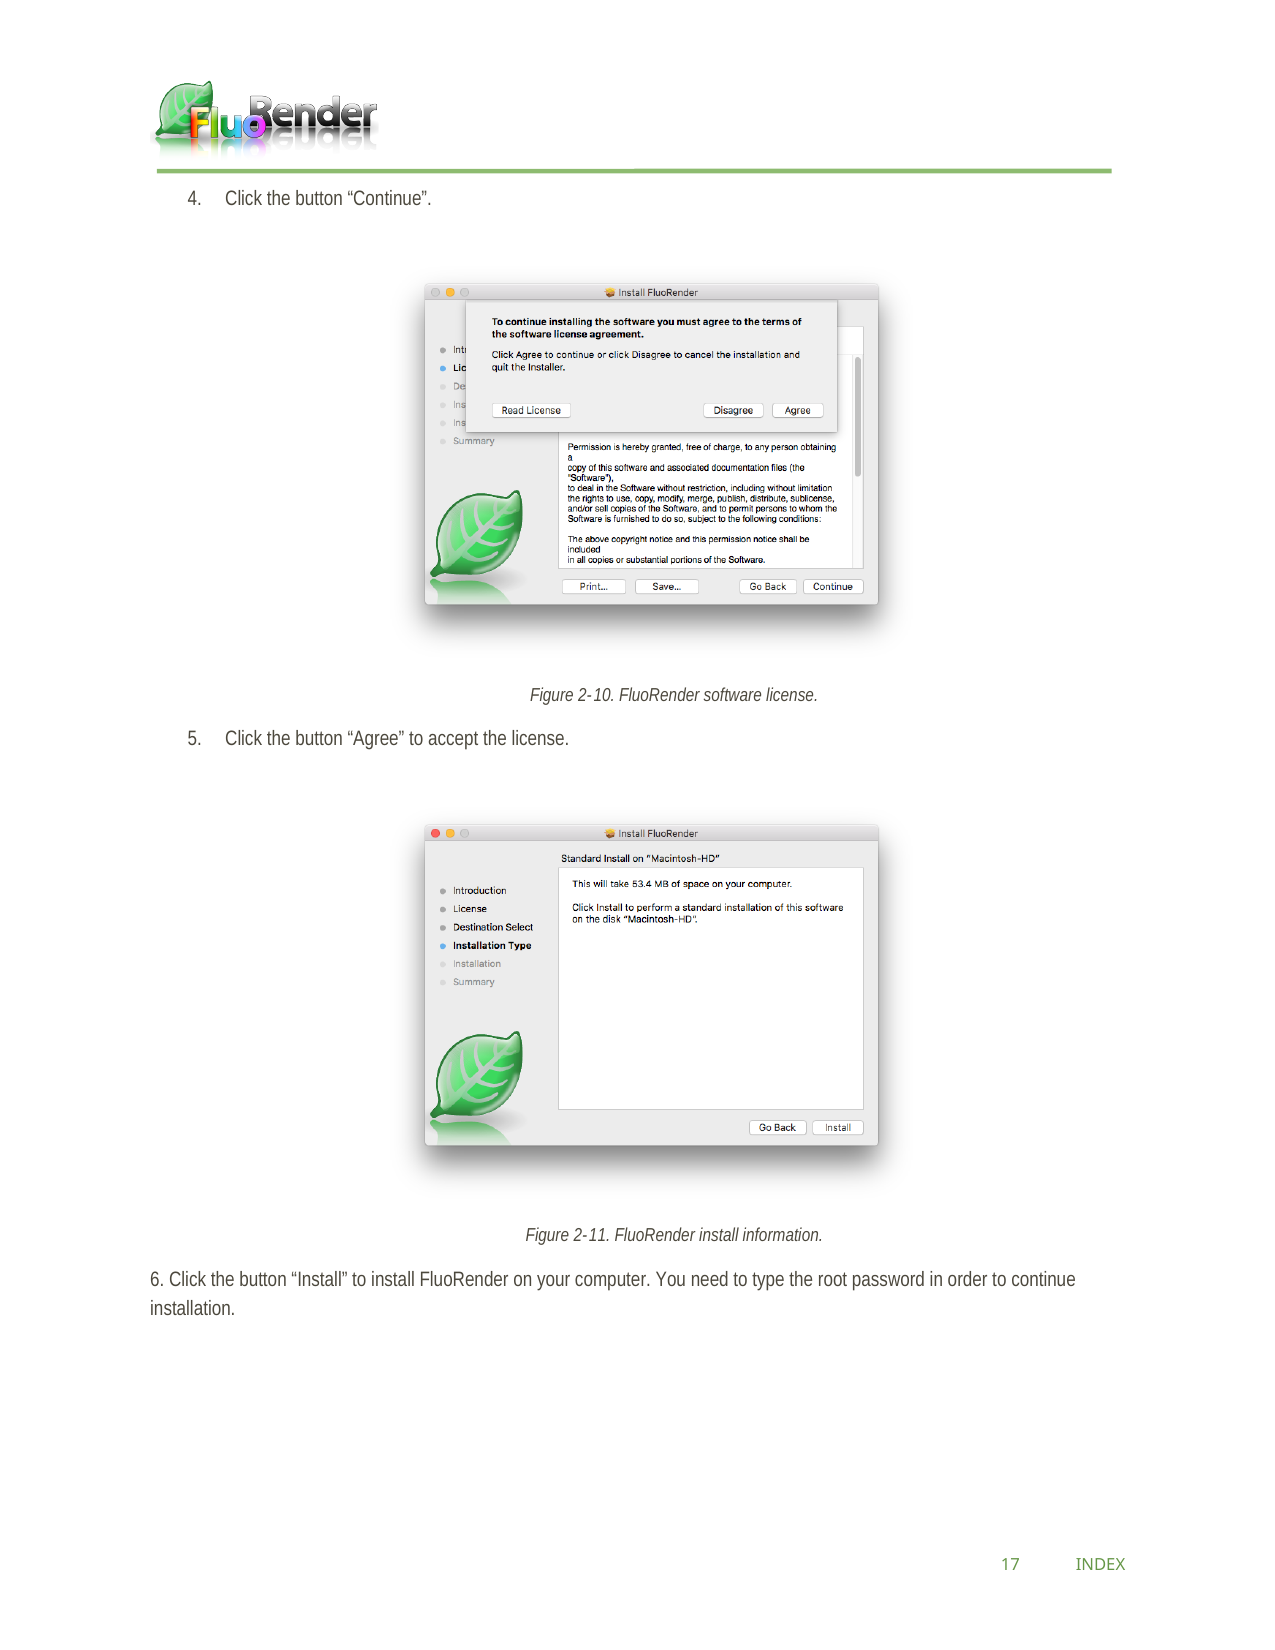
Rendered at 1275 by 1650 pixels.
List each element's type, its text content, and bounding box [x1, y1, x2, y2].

list Click the button “Continue”. [187, 185, 1125, 209]
list Click the button “Agree” to accept the license. [187, 726, 1125, 750]
picture [381, 248, 932, 678]
text 6. Click the button “Install” to install FluoRender on your computer. You need to type the root password in order to continue installation. [150, 1266, 1125, 1320]
picture [381, 789, 932, 1219]
picture [150, 75, 379, 162]
